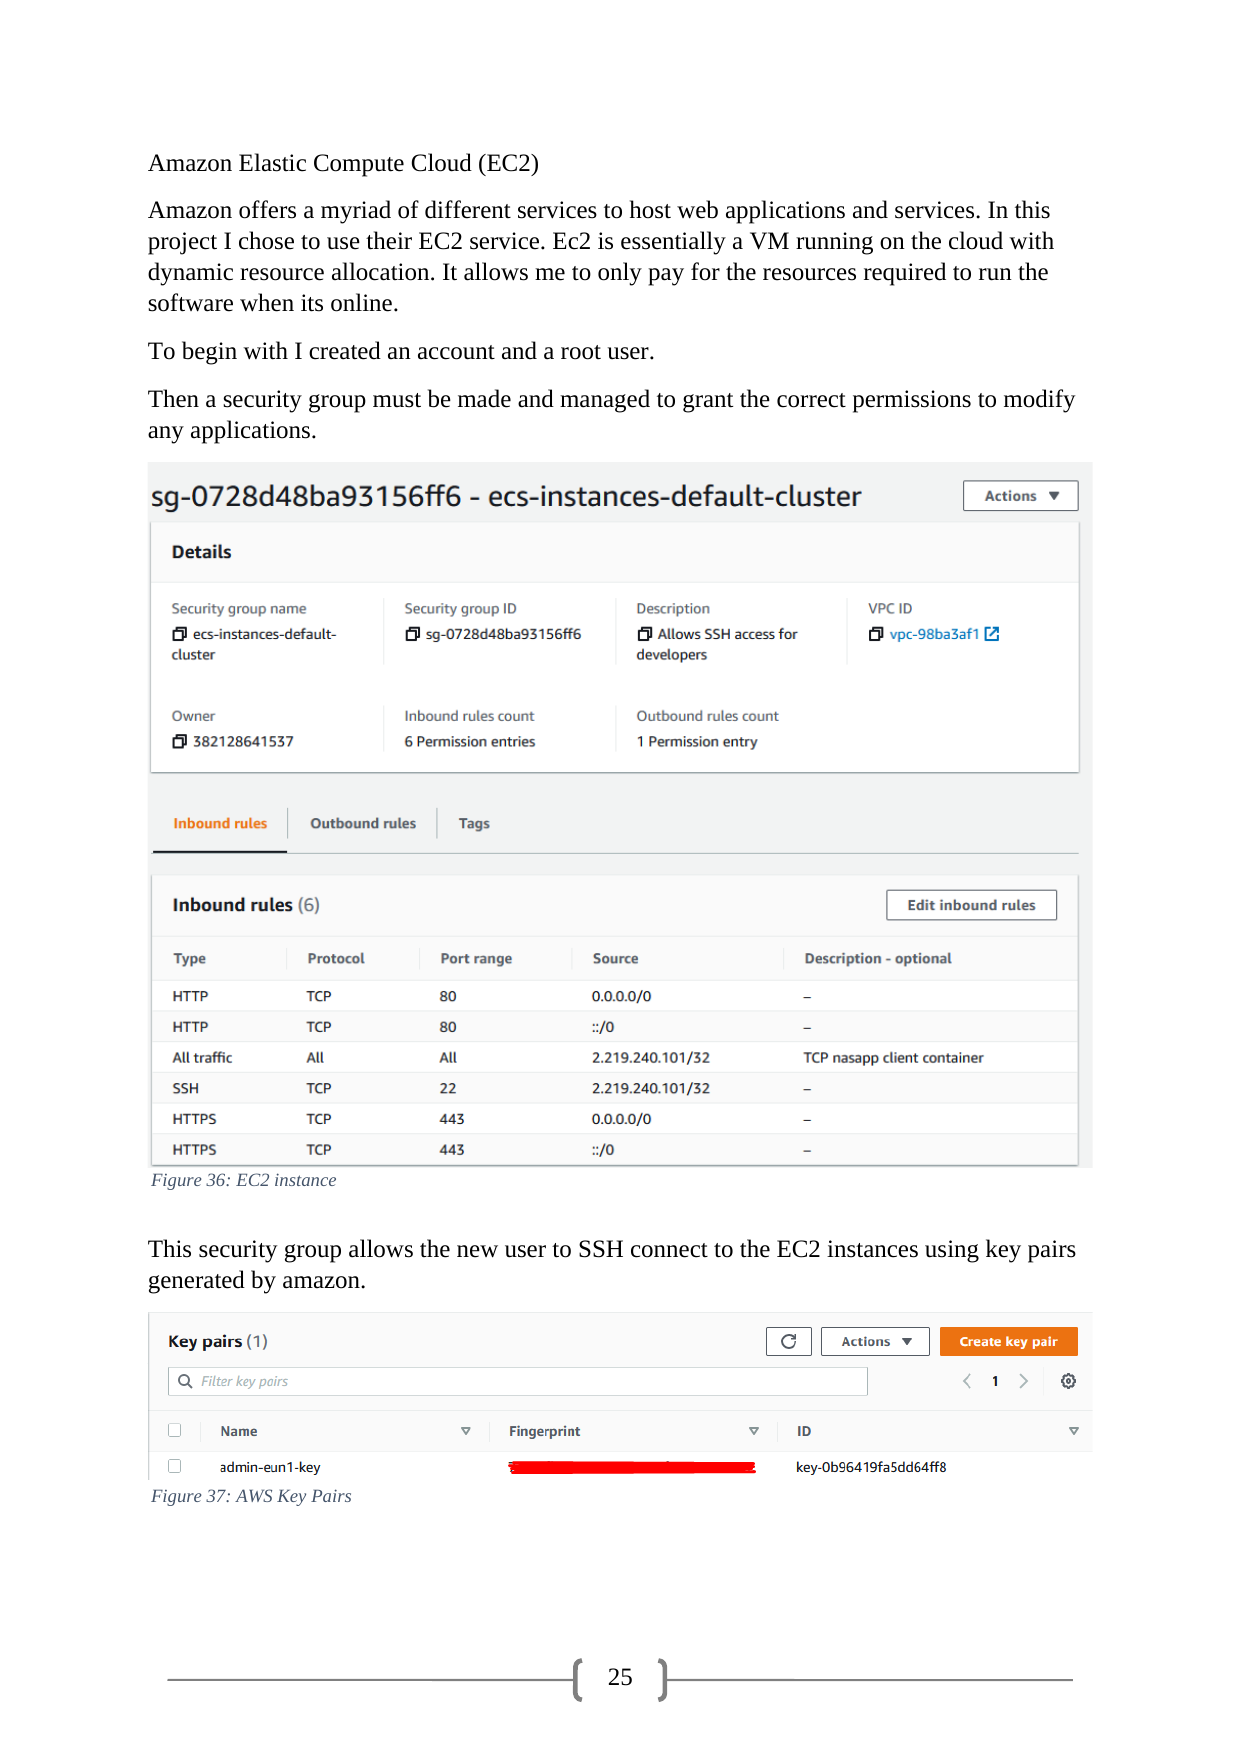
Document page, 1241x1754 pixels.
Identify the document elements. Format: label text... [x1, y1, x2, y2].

picture [147, 462, 1093, 1168]
text Amazon offers a myriad of different services to host web applications and services. In this project I chose to use their EC2 service. Ec2 is essentially a VM running on the cloud with dynamic resource allocation. It allows me to only pay for the resources required to run the software when its online. [148, 195, 1093, 317]
text Then a security group must be made and managed to grant the correct permissions to modify any applications. [148, 384, 1093, 444]
text To begin with I created an account and a root user. [148, 336, 1093, 365]
picture [147, 1312, 1093, 1480]
subtitle Amazon Elastic Compute Cloud (EC2) [148, 148, 1093, 176]
text This security group allows the new user to SSH connect to the EC2 instances using key pairs generated by amazon. [148, 1234, 1093, 1294]
